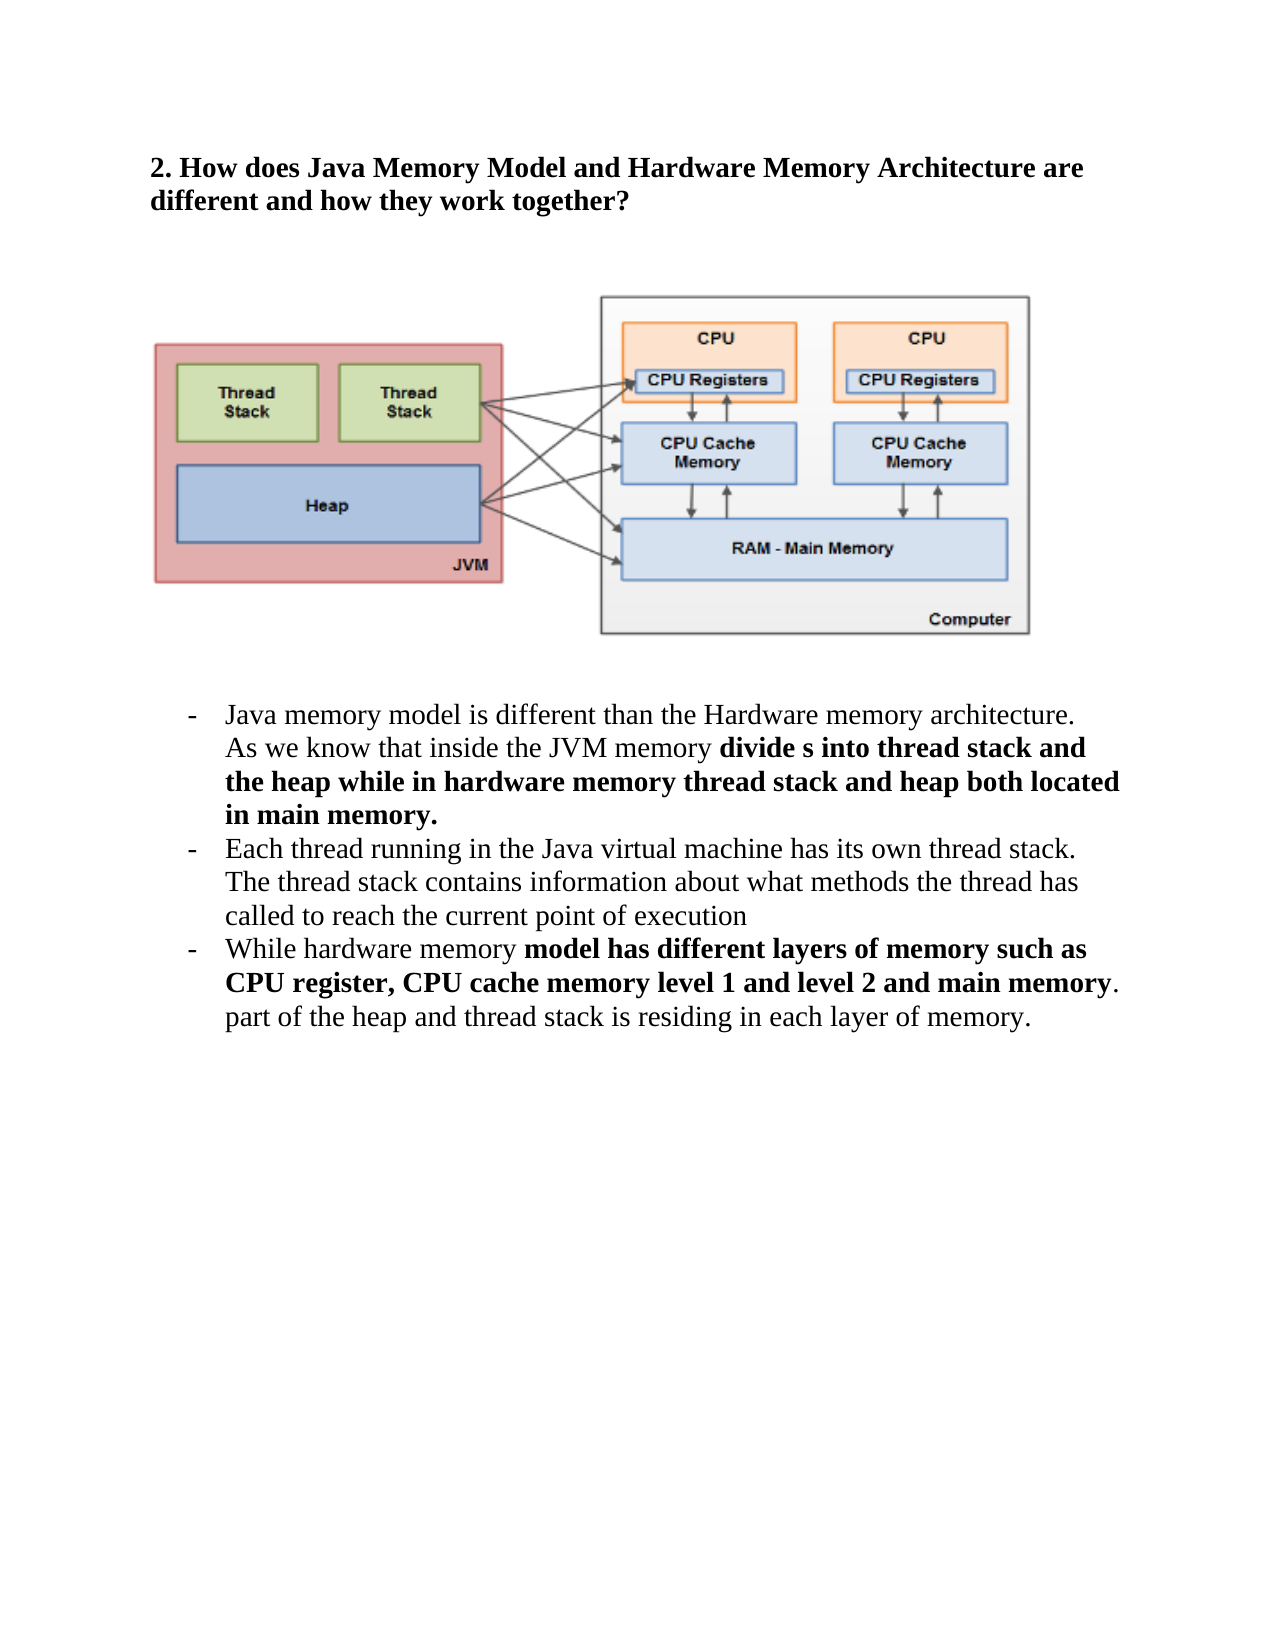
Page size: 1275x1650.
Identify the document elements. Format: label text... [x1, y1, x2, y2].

list As we know that inside the JVM memory divide s into thread stack and the heap while in hardware memory thread stack and heap both located in main memory. [225, 730, 1125, 831]
text 2. How does Java Memory Model and Hardware Memory Architecture are different and how they work together? [150, 150, 1125, 217]
list Each thread running in the Java virtual machine has its own thread stack. The thread stack contains information about what methods the thread has called to reach the current point of execution [187, 831, 1125, 932]
list Java memory model is different than the Hardware memory architecture. [187, 697, 1125, 730]
picture [150, 284, 1034, 664]
list While hardware memory model has different layers of memory such as CPU register, CPU cache memory level 1 and level 2 and main memory. part of the heap and thread stack is residing in each layer of memory. [187, 932, 1125, 1032]
